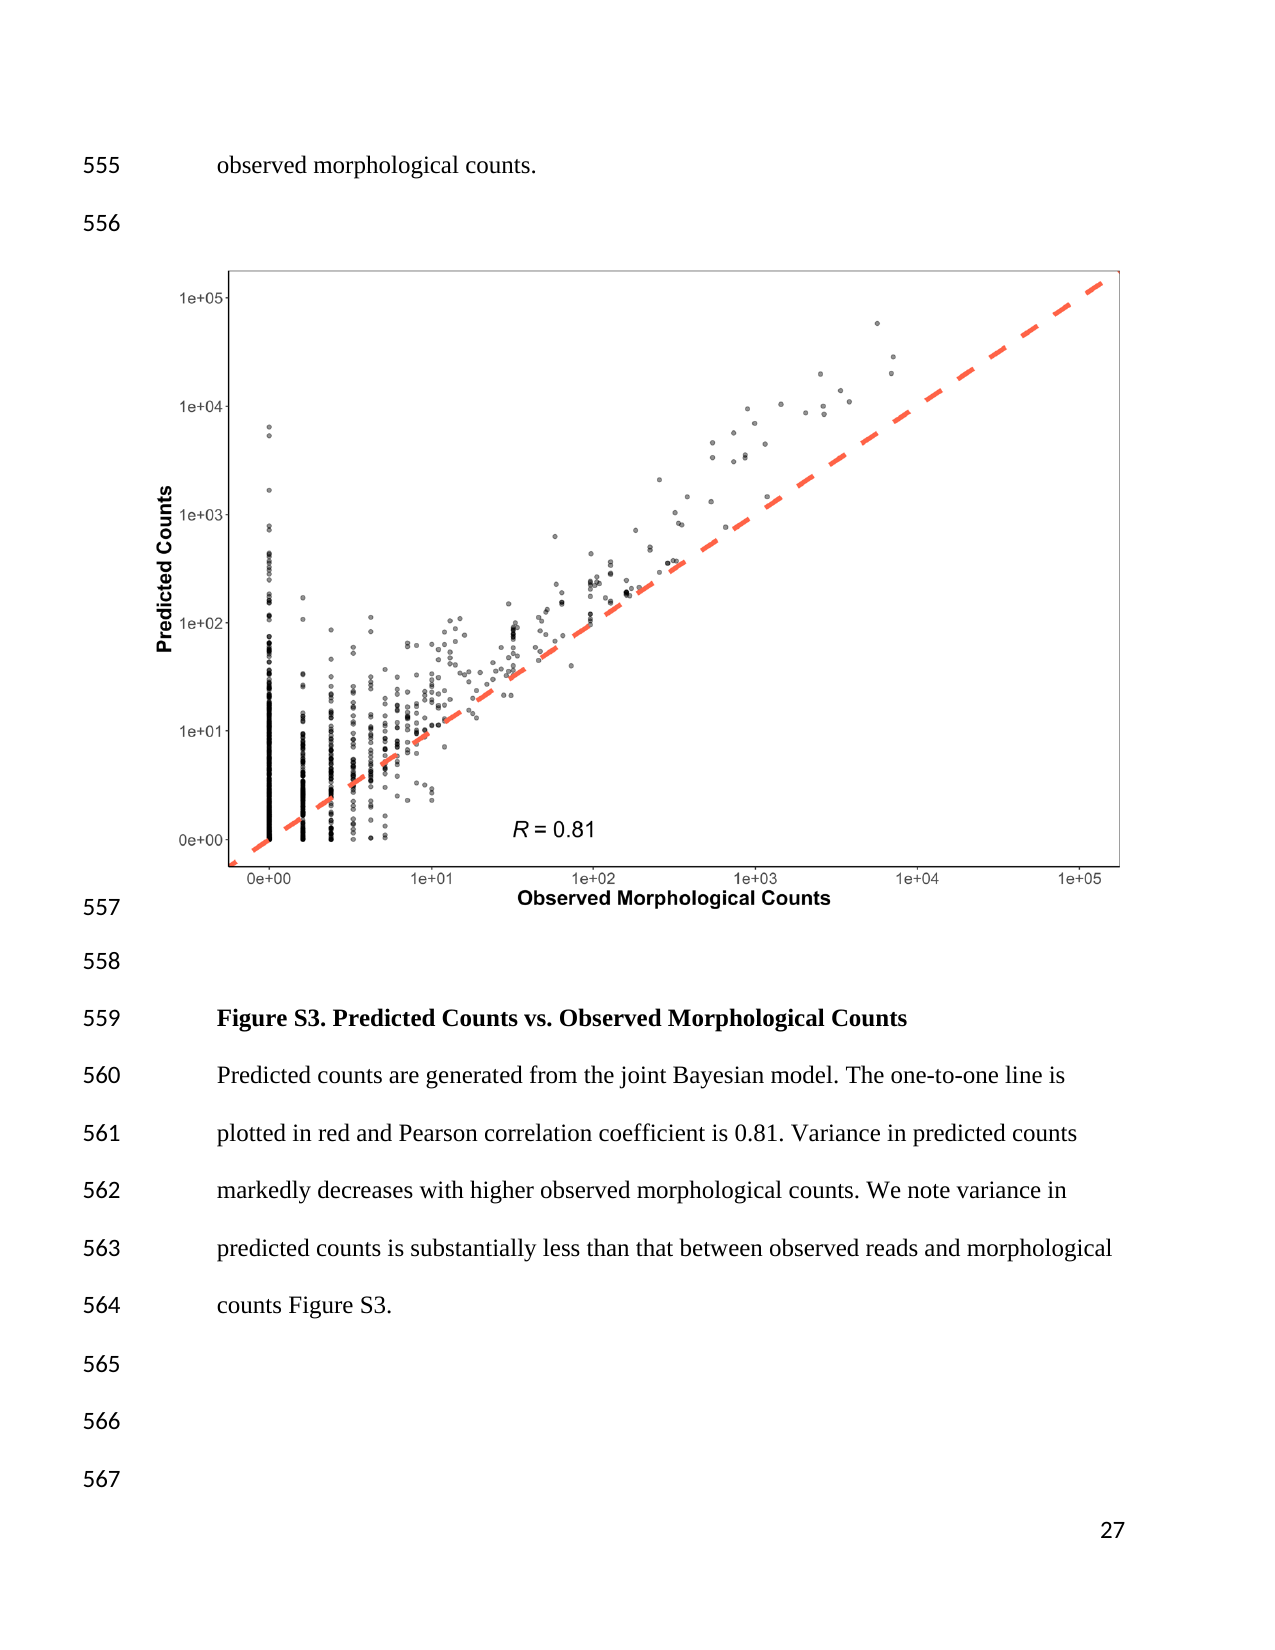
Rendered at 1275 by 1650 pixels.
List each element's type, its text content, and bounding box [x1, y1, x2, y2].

text Predicted counts are generated from the joint Bayesian model. The one-to-one line is plotted in red and Pearson correlation coefficient is 0.81. Variance in predicted counts markedly decreases with higher observed morphological counts. We note variance in predicted counts is substantially less than that between observed reads and morphological counts Figure S3. [217, 1061, 1125, 1319]
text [217, 150, 1125, 179]
text Figure S3. Predicted Counts vs. Observed Morphological Counts [217, 1003, 1125, 1032]
picture [150, 265, 1125, 915]
